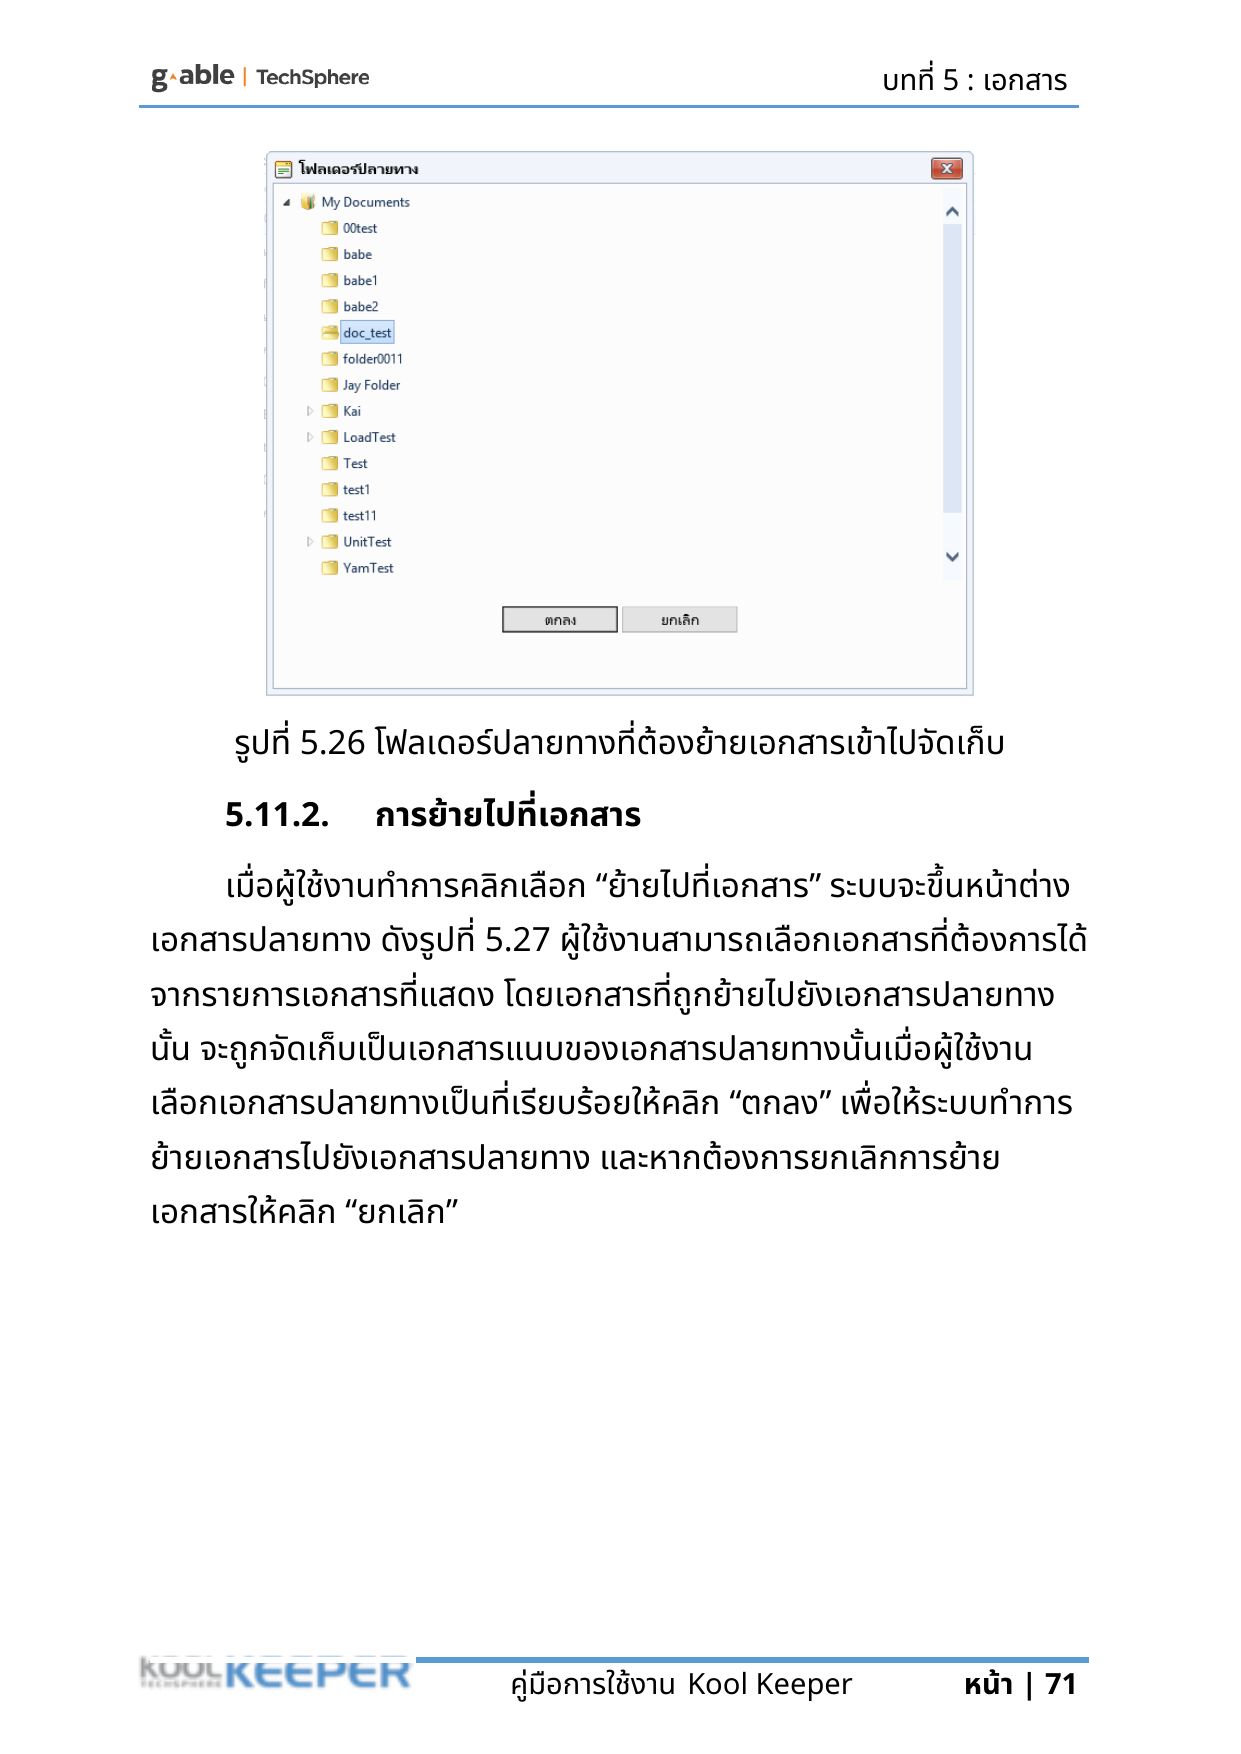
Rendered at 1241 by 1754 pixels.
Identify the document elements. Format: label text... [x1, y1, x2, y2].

picture [264, 150, 977, 699]
picture [137, 1650, 414, 1693]
text เมื่อผู้ใช้งานทำการคลิกเลือก “ย้ายไปที่เอกสาร” ระบบจะขึ้นหน้าต่างเอกสารปลายทาง ดังรูปที่ 5.27 ผู้ใช้งานสามารถเลือกเอกสารที่ต้องการได้จากรายการเอกสารที่แสดง โดยเอกสารที่ถูกย้ายไปยังเอกสารปลายทางนั้น จะถูกจัดเก็บเป็นเอกสารแนบของเอกสารปลายทางนั้นเมื่อผู้ใช้งานเลือกเอกสารปลายทางเป็นที่เรียบร้อยให้คลิก “ตกลง” เพื่อให้ระบบทำการย้ายเอกสารไปยังเอกสารปลายทาง และหากต้องการยกเลิกการย้ายเอกสารให้คลิก “ยกเลิก” [150, 862, 1090, 1238]
subtitle การย้ายไปที่เอกสาร [225, 790, 1090, 841]
text รูปที่ 5.26 โฟลเดอร์ปลายทางที่ต้องย้ายเอกสารเข้าไปจัดเก็บ [150, 719, 1090, 770]
picture [136, 50, 386, 104]
